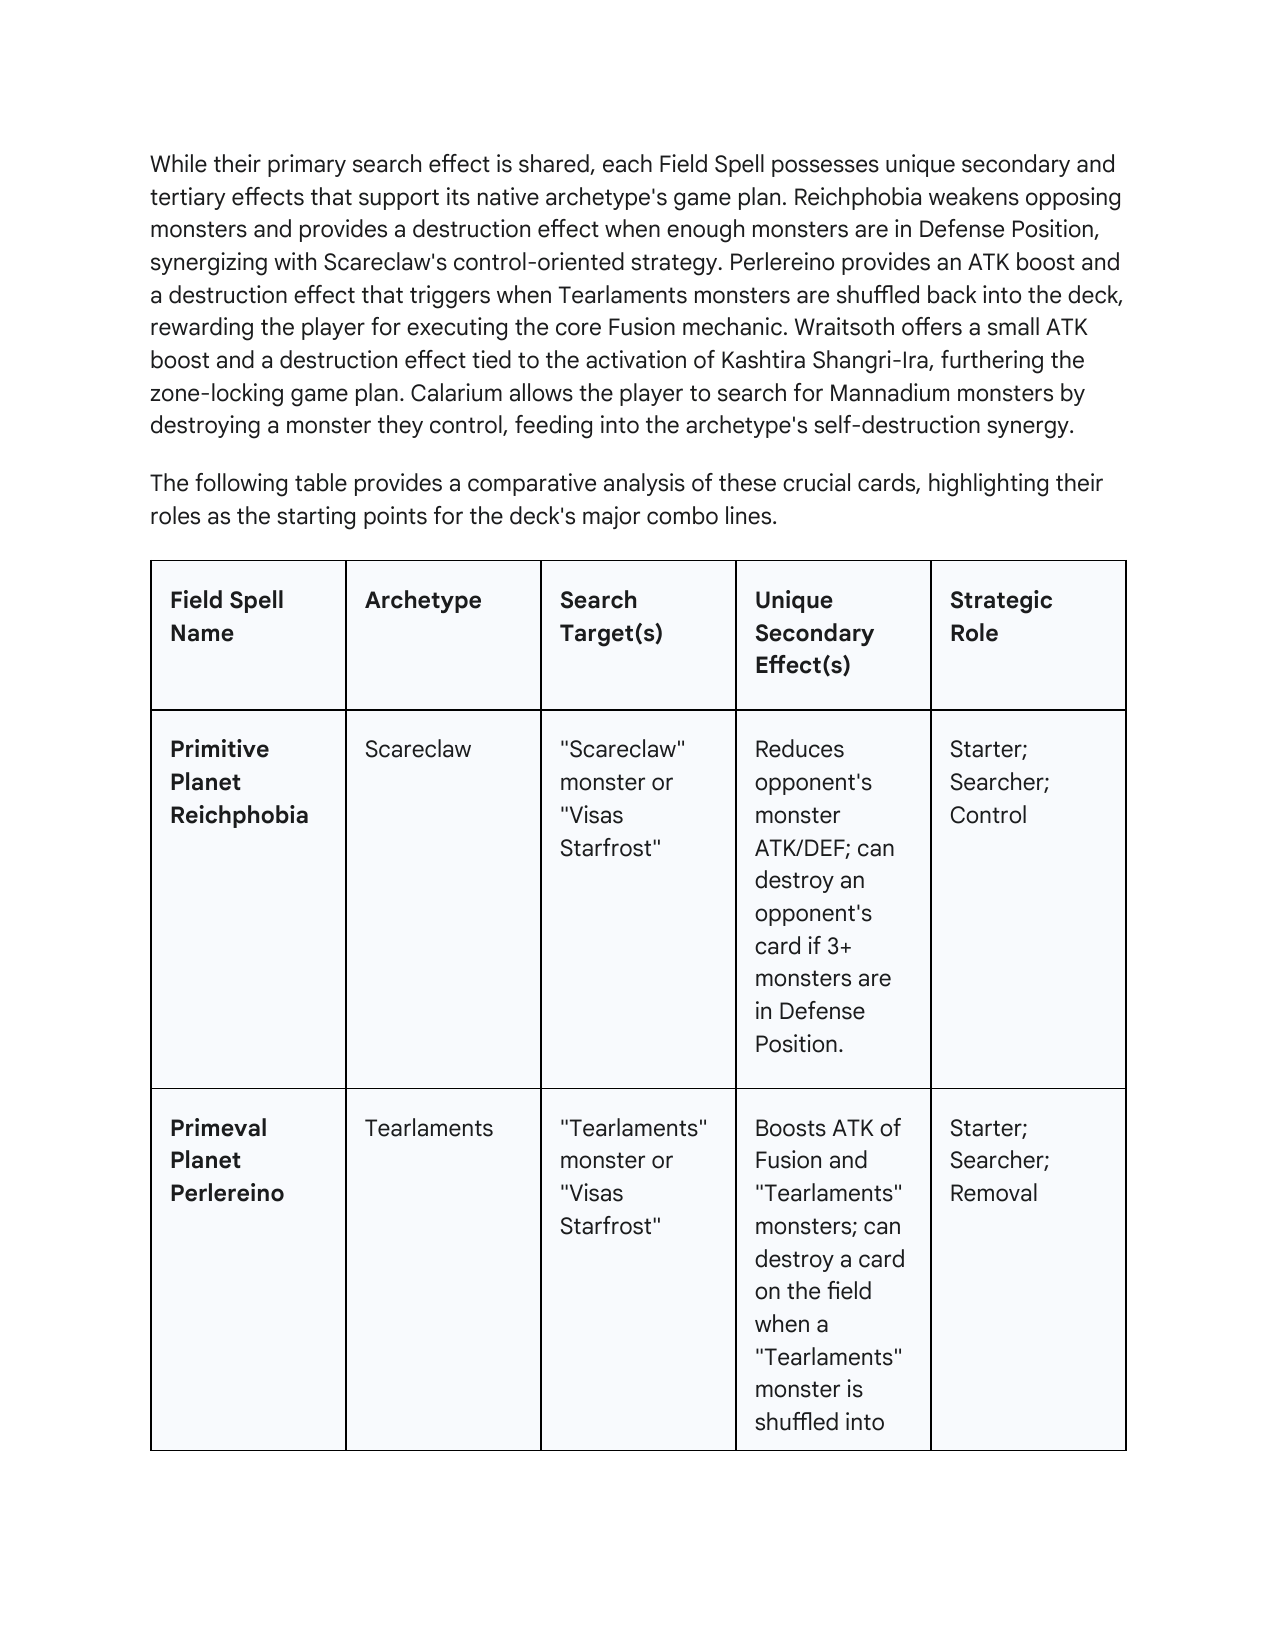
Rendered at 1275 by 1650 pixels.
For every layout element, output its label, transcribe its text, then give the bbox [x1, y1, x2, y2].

table_cell Reduces opponent's monster ATK/DEF; can destroy an opponent's card if 3+ monsters are in Defense Position. [737, 711, 930, 1087]
table_header Unique Secondary Effect(s) [737, 561, 930, 709]
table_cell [932, 1089, 1125, 1450]
table_header Strategic Role [932, 561, 1125, 709]
table_header Search Target(s) [542, 561, 735, 709]
table_cell Starter; Searcher; Control [932, 711, 1125, 1087]
table_cell Tearlaments [347, 1089, 540, 1450]
text While their primary search effect is shared, each Field Spell possesses unique secondary and tertiary effects that support its native archetype's game plan. Reichphobia weakens opposing monsters and provides a destruction effect when enough monsters are in Defense Position, synergizing with Scareclaw's control-oriented strategy. Perlereino provides an ATK boost and a destruction effect that triggers when Tearlaments monsters are shuffled back into the deck, rewarding the player for executing the core Fusion mechanic. Wraitsoth offers a small ATK boost and a destruction effect tied to the activation of Kashtira Shangri-Ira, furthering the zone-locking game plan. Calarium allows the player to search for Mannadium monsters by destroying a monster they control, feeding into the archetype's self-destruction synergy. [150, 150, 1125, 440]
table_cell "Scareclaw" monster or "Visas Starfrost" [542, 711, 735, 1087]
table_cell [737, 1089, 930, 1450]
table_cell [542, 1089, 735, 1450]
table_cell Primitive Planet Reichphobia [152, 711, 345, 1087]
table_header Field Spell Name [152, 561, 345, 709]
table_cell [152, 1089, 345, 1450]
text The following table provides a comparative analysis of these crucial cards, highlighting their roles as the starting points for the deck's major combo lines. [150, 469, 1125, 531]
table_cell Scareclaw [347, 711, 540, 1087]
table_header Archetype [347, 561, 540, 709]
